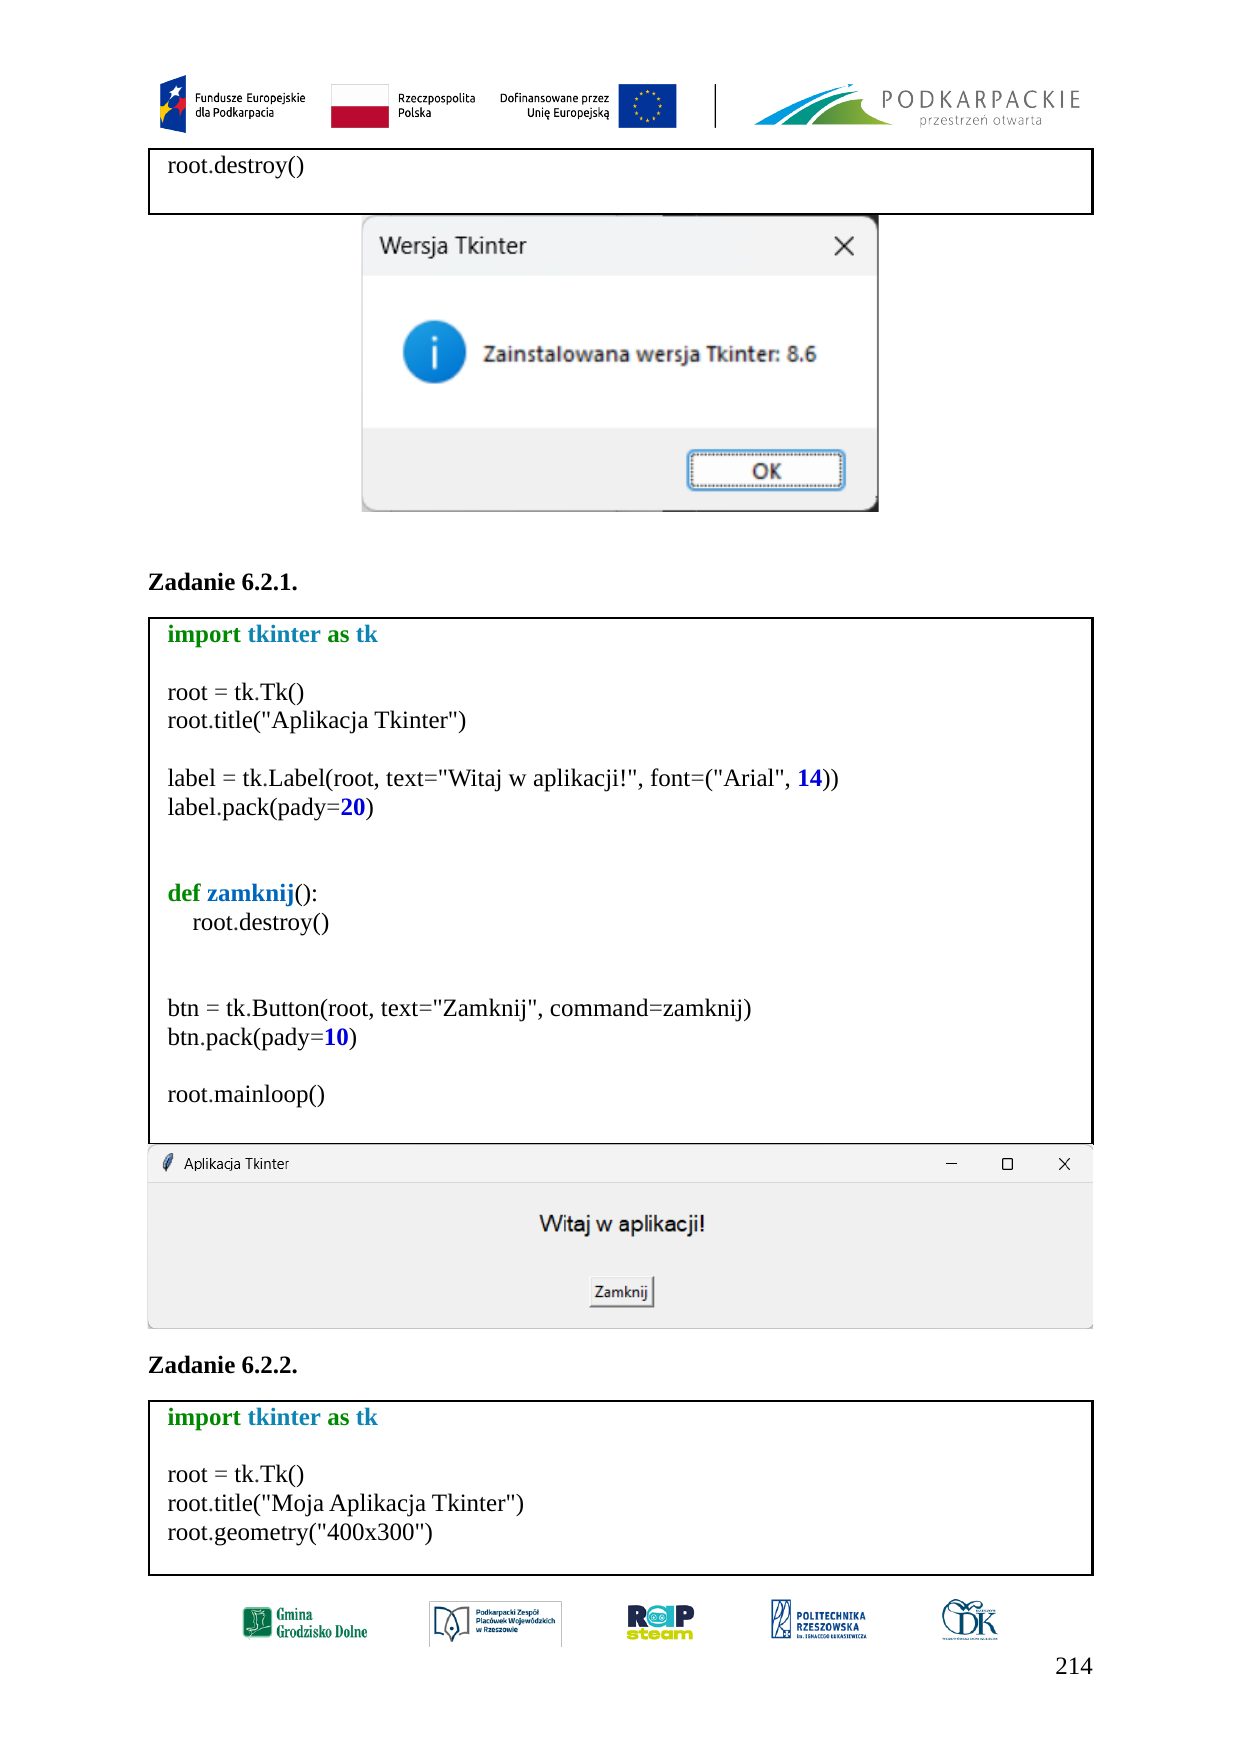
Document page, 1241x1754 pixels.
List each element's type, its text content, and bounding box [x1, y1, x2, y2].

picture [361, 215, 879, 512]
text Zadanie 6.2.2. [148, 1350, 1092, 1379]
picture [242, 1585, 998, 1652]
table_header [150, 1402, 1091, 1574]
table_header [150, 150, 1091, 213]
picture [147, 60, 1093, 148]
picture [147, 1144, 1093, 1329]
table_header [150, 619, 1091, 1143]
text Zadanie 6.2.1. [148, 567, 1092, 596]
